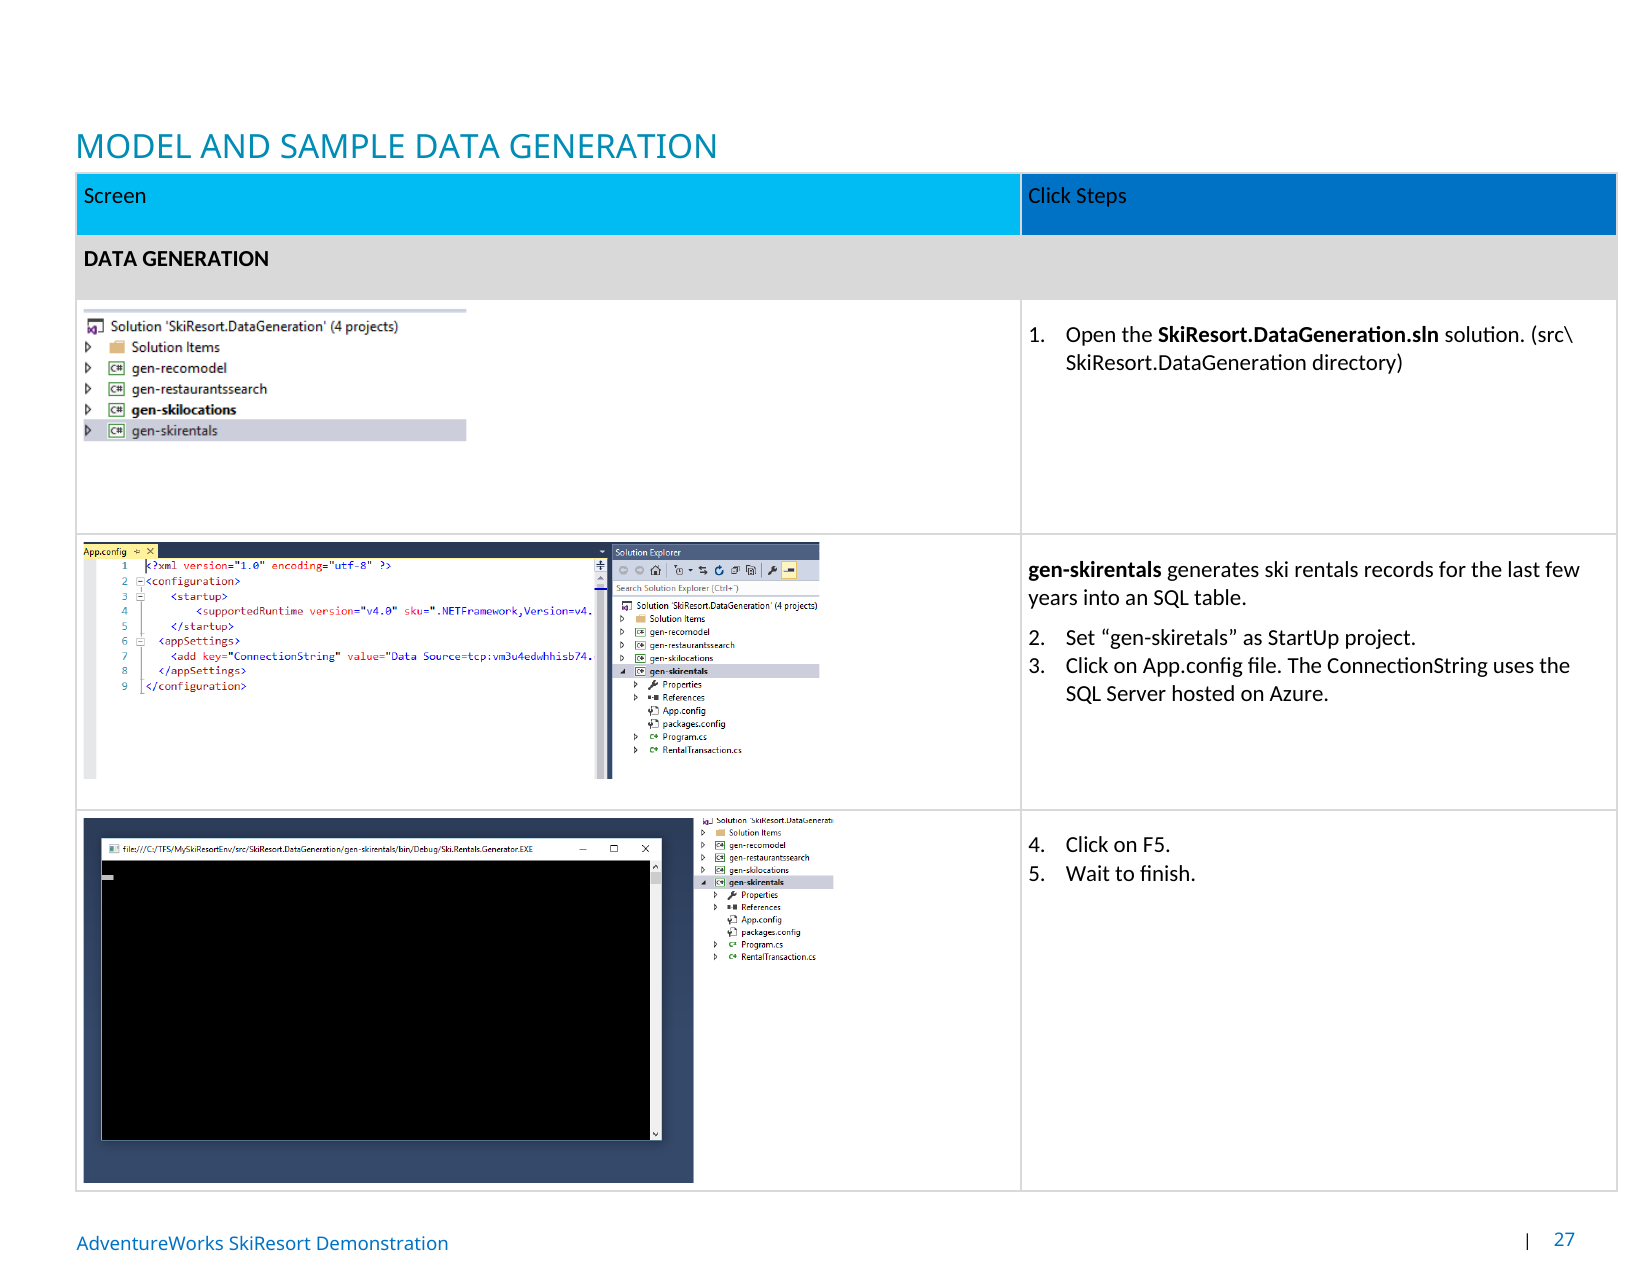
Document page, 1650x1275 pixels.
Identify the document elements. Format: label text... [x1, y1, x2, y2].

table_cell gen-skirentals generates ski rentals records for the last few years into an SQL table. Set “gen-skiretals” as StartUp project. Click on App.config file. The ConnectionString uses the SQL Server hosted on Azure. [1022, 535, 1616, 808]
table_cell Open the SkiResort.DataGeneration.sln solution. (src\SkiResort.DataGeneration directory) [1022, 300, 1616, 533]
picture [83, 307, 467, 491]
table_header Click Steps [1022, 174, 1616, 235]
picture [83, 542, 820, 779]
subtitle MODEL AND SAMPLE DATA GENERATION [75, 123, 1575, 168]
table_cell [77, 300, 1020, 533]
table_cell Click on F5. Wait to finish. [1022, 811, 1616, 1190]
table_header Screen [77, 174, 1020, 235]
picture [83, 818, 834, 1183]
table_cell [77, 811, 1020, 1190]
table_cell [77, 535, 1020, 808]
table_cell DATA GENERATION [77, 237, 1616, 298]
